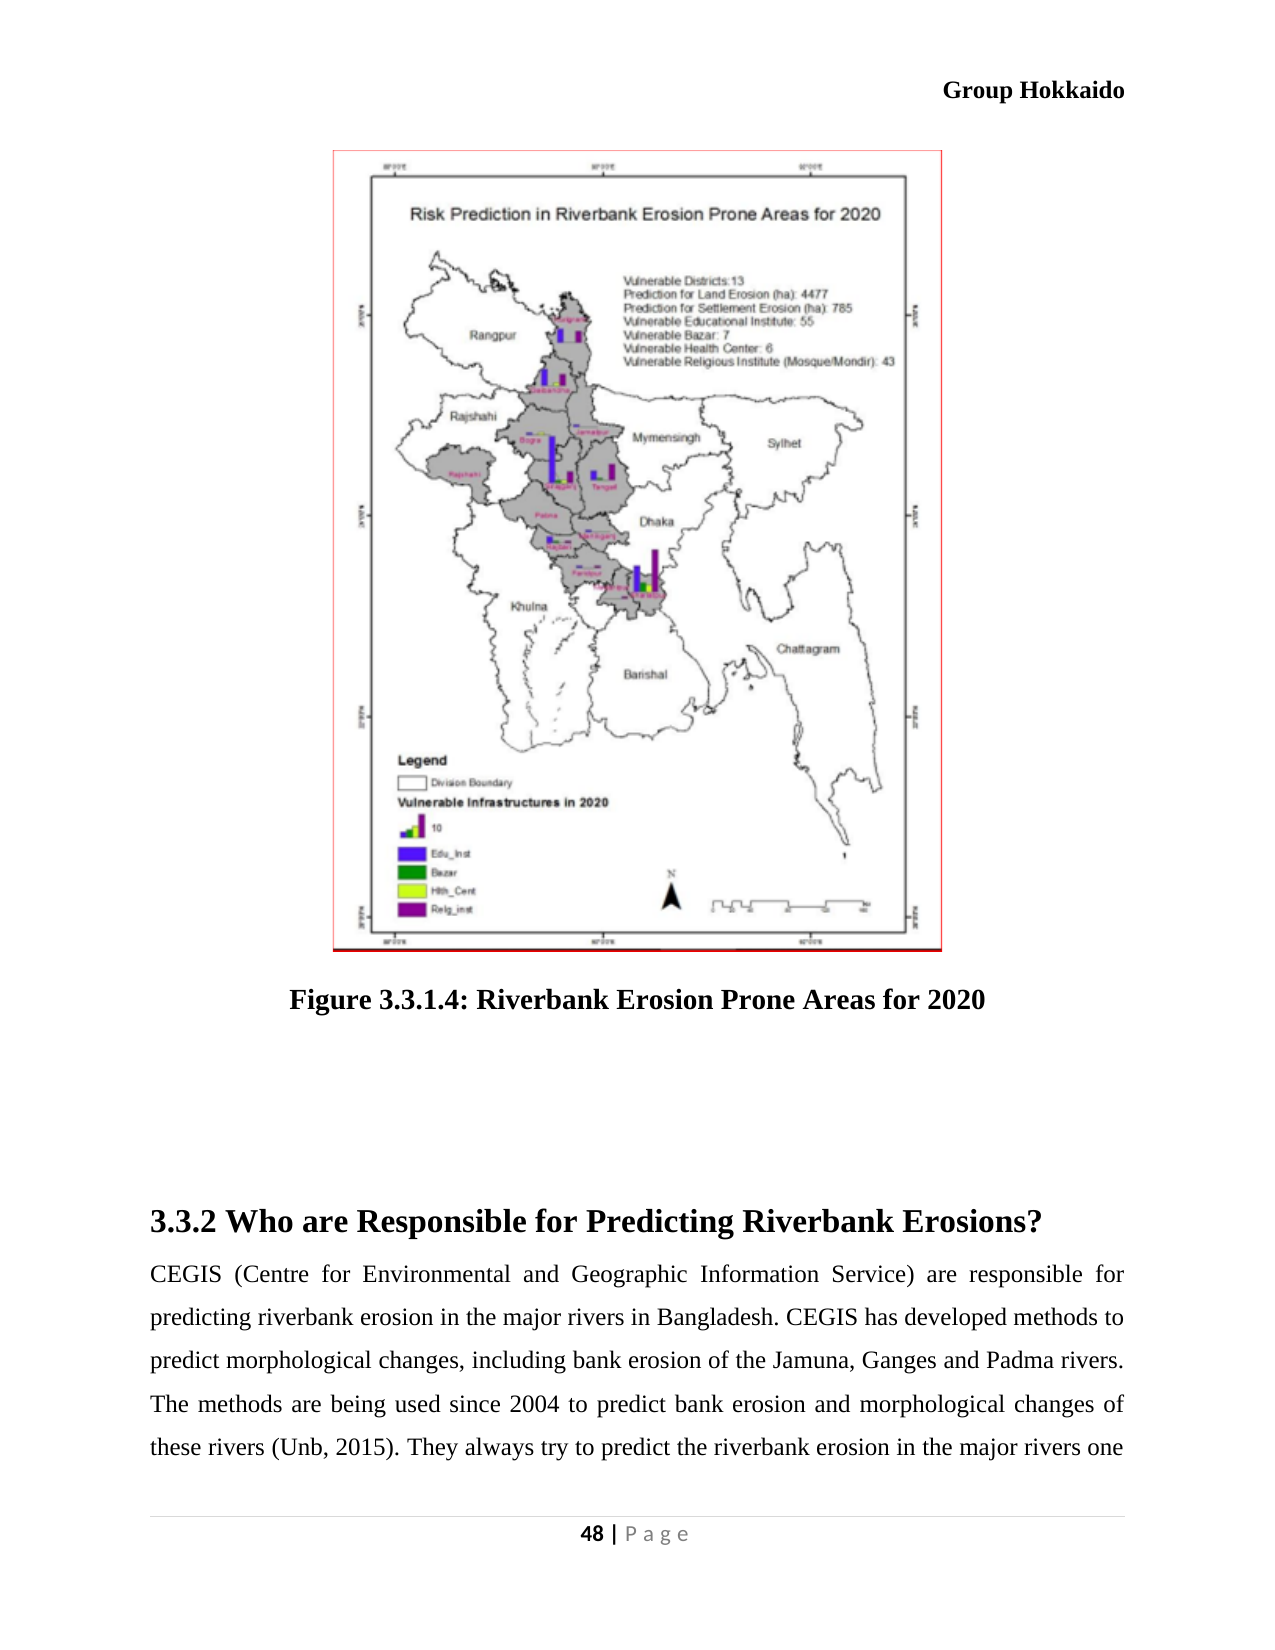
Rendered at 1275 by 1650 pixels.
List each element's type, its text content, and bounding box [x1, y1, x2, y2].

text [150, 1259, 1125, 1461]
picture [332, 150, 943, 952]
text 3.3.2 Who are Responsible for Predicting Riverbank Erosions? [150, 1201, 1125, 1240]
text Figure 3.3.1.4: Riverbank Erosion Prone Areas for 2020 [150, 982, 1125, 1016]
